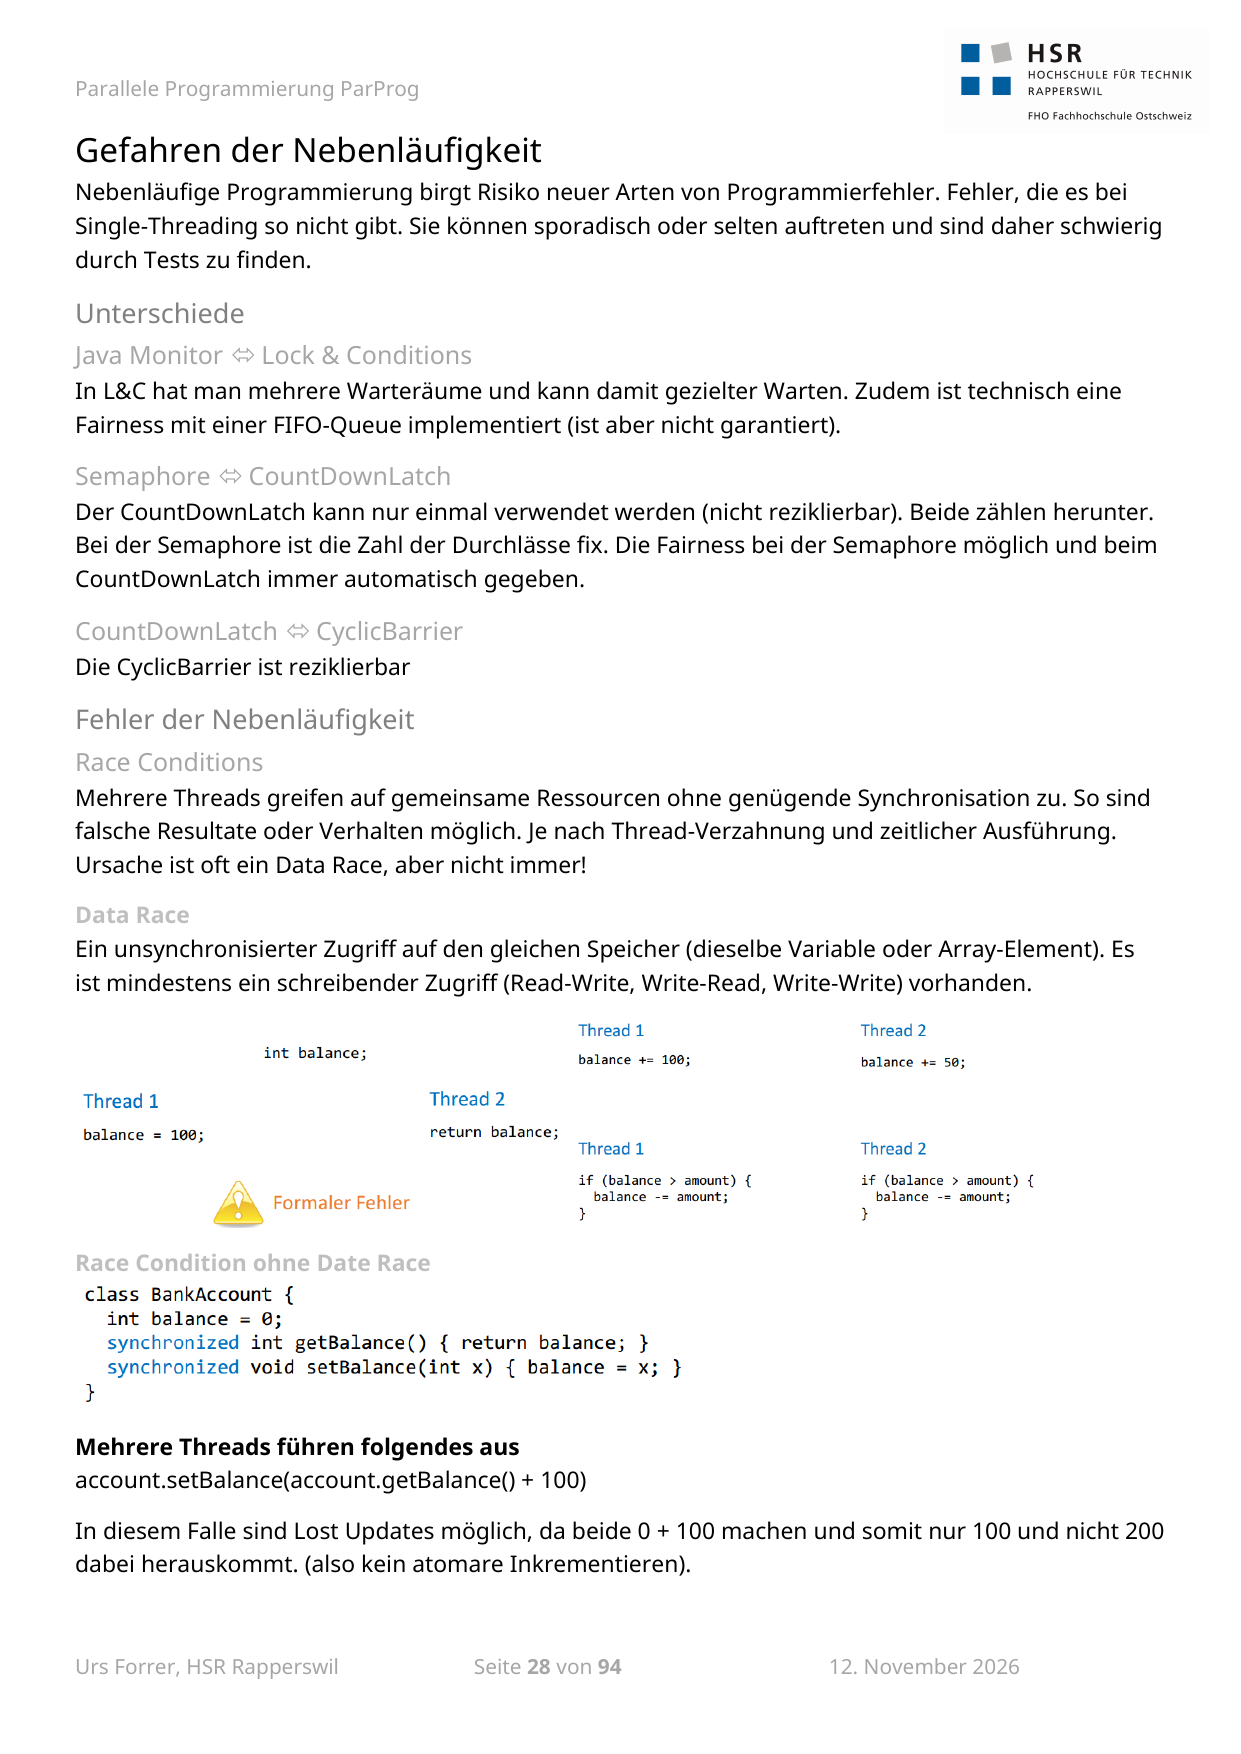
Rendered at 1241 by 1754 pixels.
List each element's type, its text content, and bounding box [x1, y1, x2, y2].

subtitle Data Race [75, 899, 1165, 931]
text Mehrere Threads greifen auf gemeinsame Ressourcen ohne genügende Synchronisation zu. So sind falsche Resultate oder Verhalten möglich. Je nach Thread-Verzahnung und zeitlicher Ausführung. Ursache ist oft ein Data Race, aber nicht immer! [75, 782, 1165, 880]
subtitle Fehler der Nebenläufigkeit [75, 701, 1165, 738]
subtitle Race Conditions [75, 745, 1165, 779]
text In diesem Falle sind Lost Updates möglich, da beide 0 + 100 machen und somit nur 100 und nicht 200 dabei herauskommt. (also kein atomare Inkrementieren). [75, 1515, 1165, 1580]
picture [943, 29, 1210, 134]
picture [75, 1017, 1046, 1228]
text Die CyclicBarrier ist reziklierbar [75, 650, 1165, 682]
text Mehrere Threads führen folgendes aus account.setBalance(account.getBalance() + 100) [75, 1431, 1165, 1496]
subtitle Race Condition ohne Date Race [75, 1247, 1165, 1278]
subtitle Unterschiede [75, 294, 1165, 331]
subtitle CountDownLatch CyclicBarrier [75, 614, 1165, 648]
picture [75, 1280, 700, 1412]
subtitle Semaphore CountDownLatch [75, 459, 1165, 493]
subtitle Gefahren der Nebenläufigkeit [75, 127, 1165, 173]
text Ein unsynchronisierter Zugriff auf den gleichen Speicher (dieselbe Variable oder Array-Element). Es ist mindestens ein schreibender Zugriff (Read-Write, Write-Read, Write-Write) vorhanden. [75, 933, 1165, 998]
text In L&C hat man mehrere Warteräume und kann damit gezielter Warten. Zudem ist technisch eine Fairness mit einer FIFO-Queue implementiert (ist aber nicht garantiert). [75, 375, 1165, 440]
subtitle Java Monitor Lock & Conditions [75, 338, 1165, 372]
text Der CountDownLatch kann nur einmal verwendet werden (nicht reziklierbar). Beide zählen herunter. Bei der Semaphore ist die Zahl der Durchlässe fix. Die Fairness bei der Semaphore möglich und beim CountDownLatch immer automatisch gegeben. [75, 496, 1165, 594]
text Nebenläufige Programmierung birgt Risiko neuer Arten von Programmierfehler. Fehler, die es bei Single-Threading so nicht gibt. Sie können sporadisch oder selten auftreten und sind daher schwierig durch Tests zu finden. [75, 176, 1165, 275]
